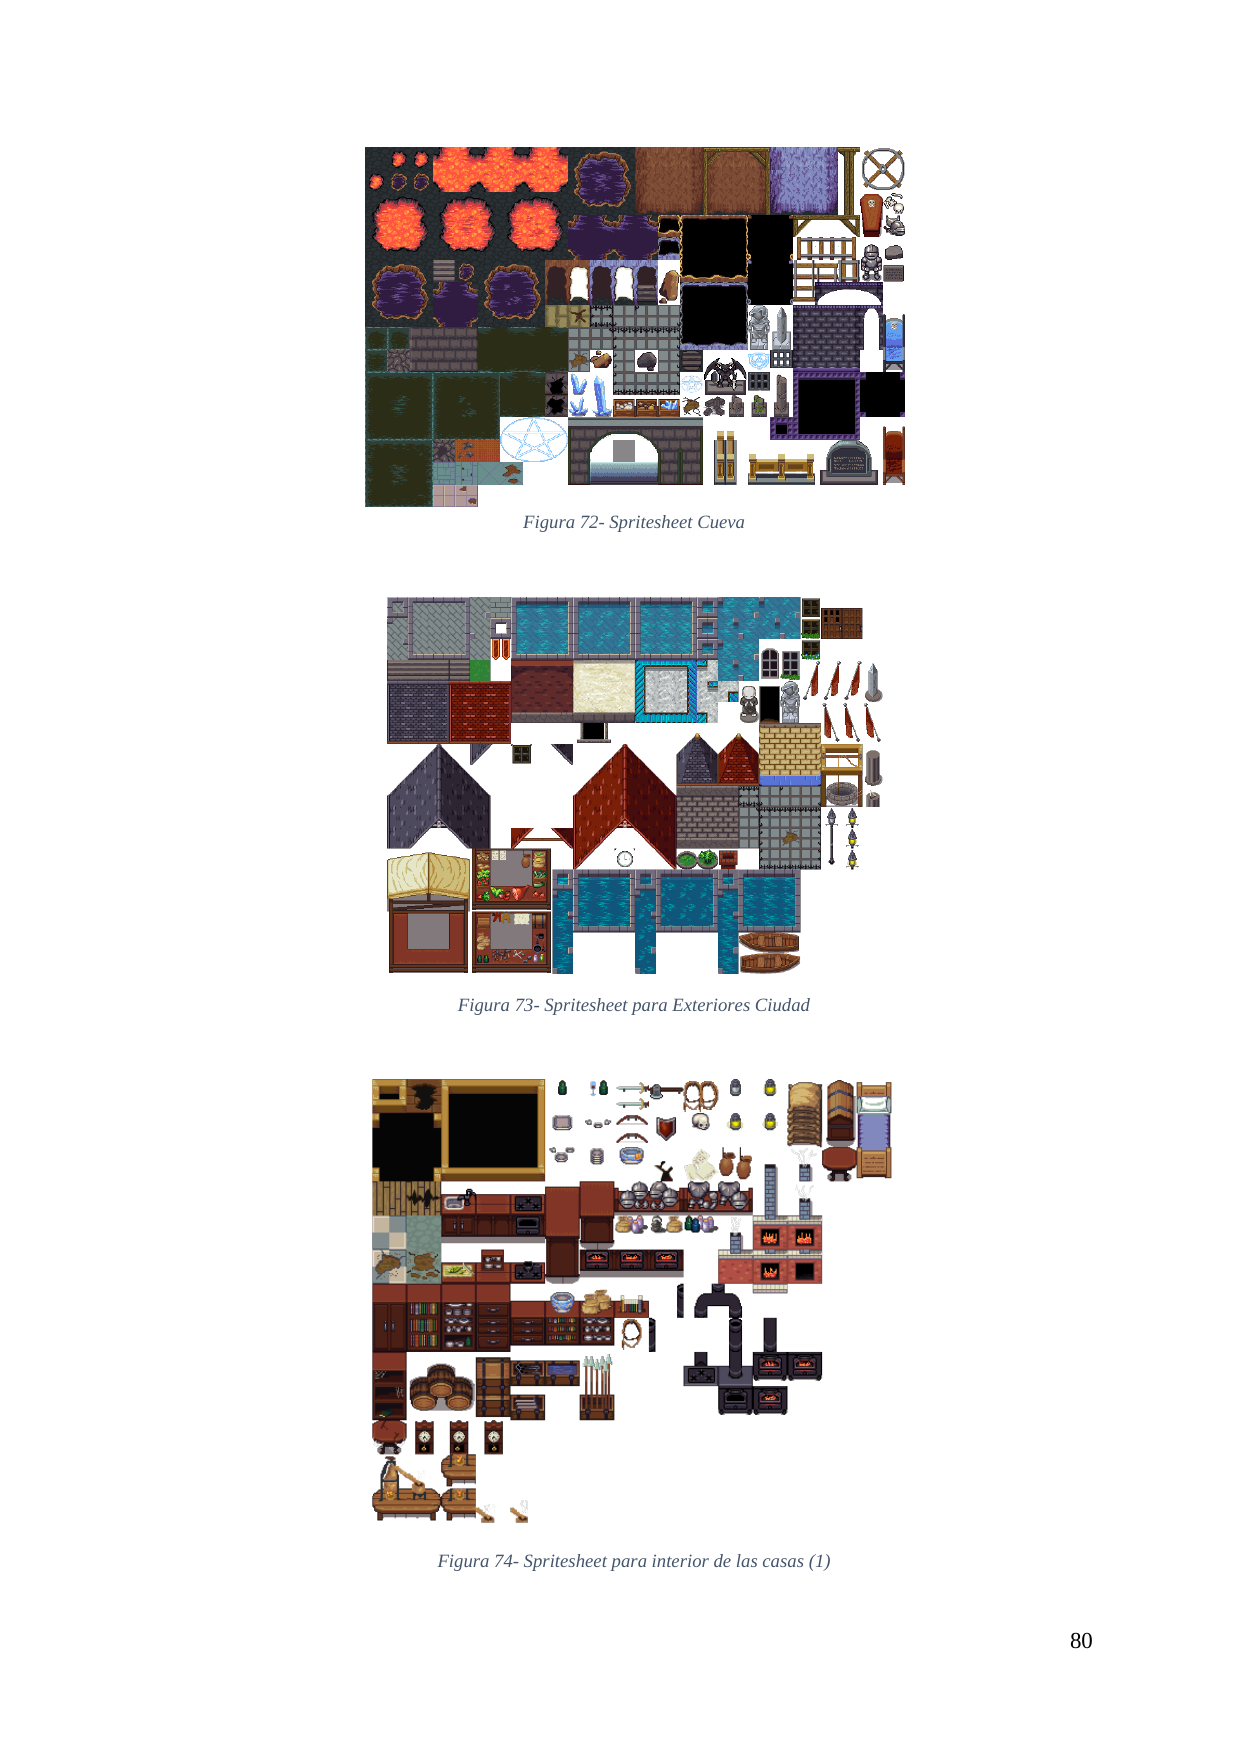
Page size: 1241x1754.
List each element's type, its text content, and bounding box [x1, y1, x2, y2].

text Figura 72- Spritesheet Cueva [177, 511, 1092, 533]
text Figura 74- Spritesheet para interior de las casas (1) [177, 1550, 1092, 1572]
picture [372, 1079, 898, 1530]
text Figura 73- Spritesheet para Exteriores Ciudad [177, 994, 1092, 1016]
picture [387, 597, 883, 974]
picture [365, 147, 905, 507]
